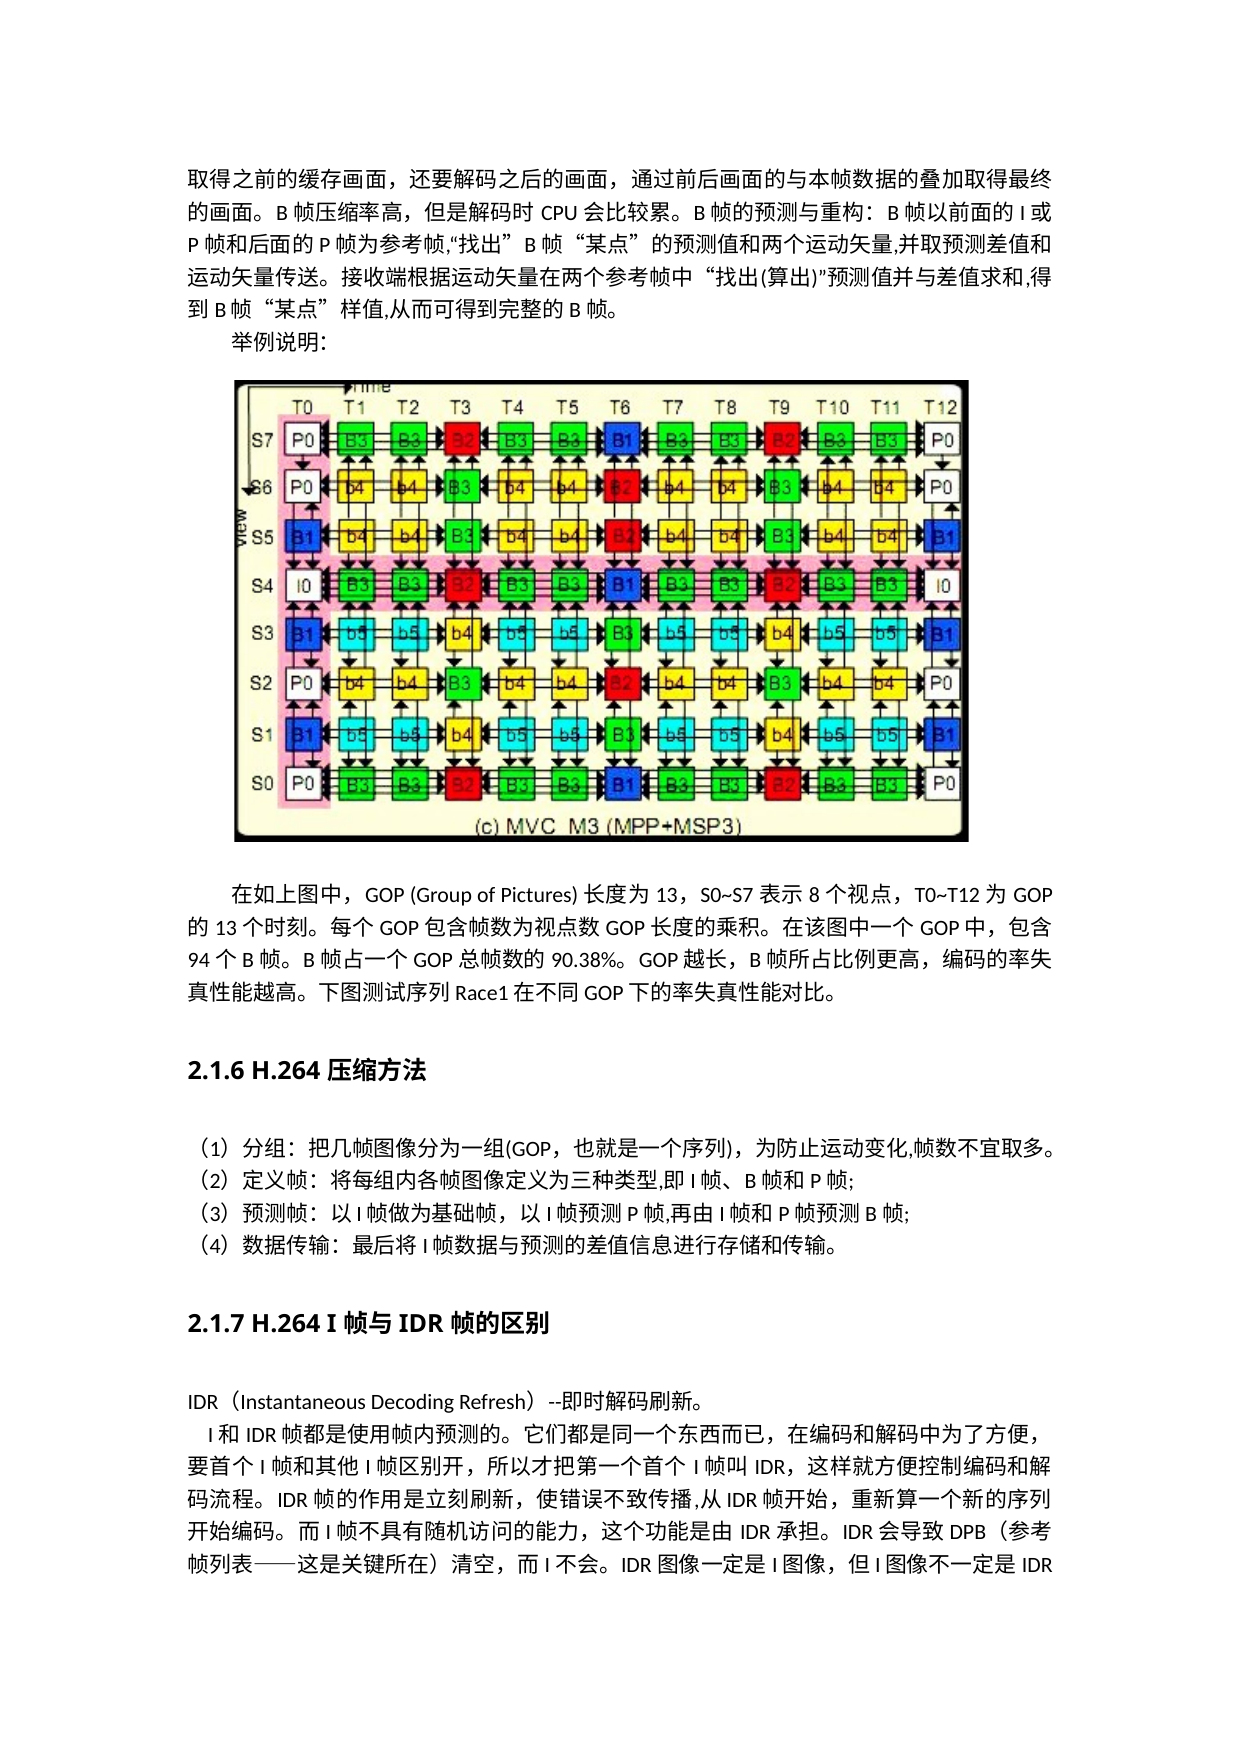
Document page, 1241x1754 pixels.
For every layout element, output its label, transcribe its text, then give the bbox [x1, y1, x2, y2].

subtitle 2.1.7 H.264 I 帧与 IDR 帧的区别 [187, 1289, 1053, 1354]
text 举例说明： [187, 324, 1053, 357]
text 在如上图中，GOP (Group of Pictures) 长度为 13，S0~S7 表示 8 个视点，T0~T12 为 GOP 的 13 个时刻。每个 GOP 包含帧数为视点数 GOP 长度的乘积。在该图中一个 GOP 中，包含 94 个 B 帧。B 帧占一个 GOP 总帧数的 90.38%。GOP 越长，B 帧所占比例更高，编码的率失真性能越高。下图测试序列 Race1 在不同 GOP 下的率失真性能对比。 [187, 877, 1053, 1007]
text IDR（Instantaneous Decoding Refresh）--即时解码刷新。 [187, 1384, 1053, 1416]
subtitle 2.1.6 H.264 压缩方法 [187, 1036, 1053, 1101]
text （1）分组：把几帧图像分为一组(GOP，也就是一个序列)，为防止运动变化,帧数不宜取多。 [187, 1130, 1053, 1163]
text （2）定义帧：将每组内各帧图像定义为三种类型,即 I 帧、B 帧和 P 帧; [187, 1163, 1053, 1195]
text （4）数据传输：最后将 I 帧数据与预测的差值信息进行存储和传输。 [187, 1228, 1053, 1260]
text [187, 162, 1053, 324]
picture [234, 380, 969, 842]
text （3）预测帧：以I帧做为基础帧，以 I 帧预测 P 帧,再由 I 帧和 P 帧预测 B 帧; [187, 1195, 1053, 1228]
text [187, 1416, 1053, 1579]
